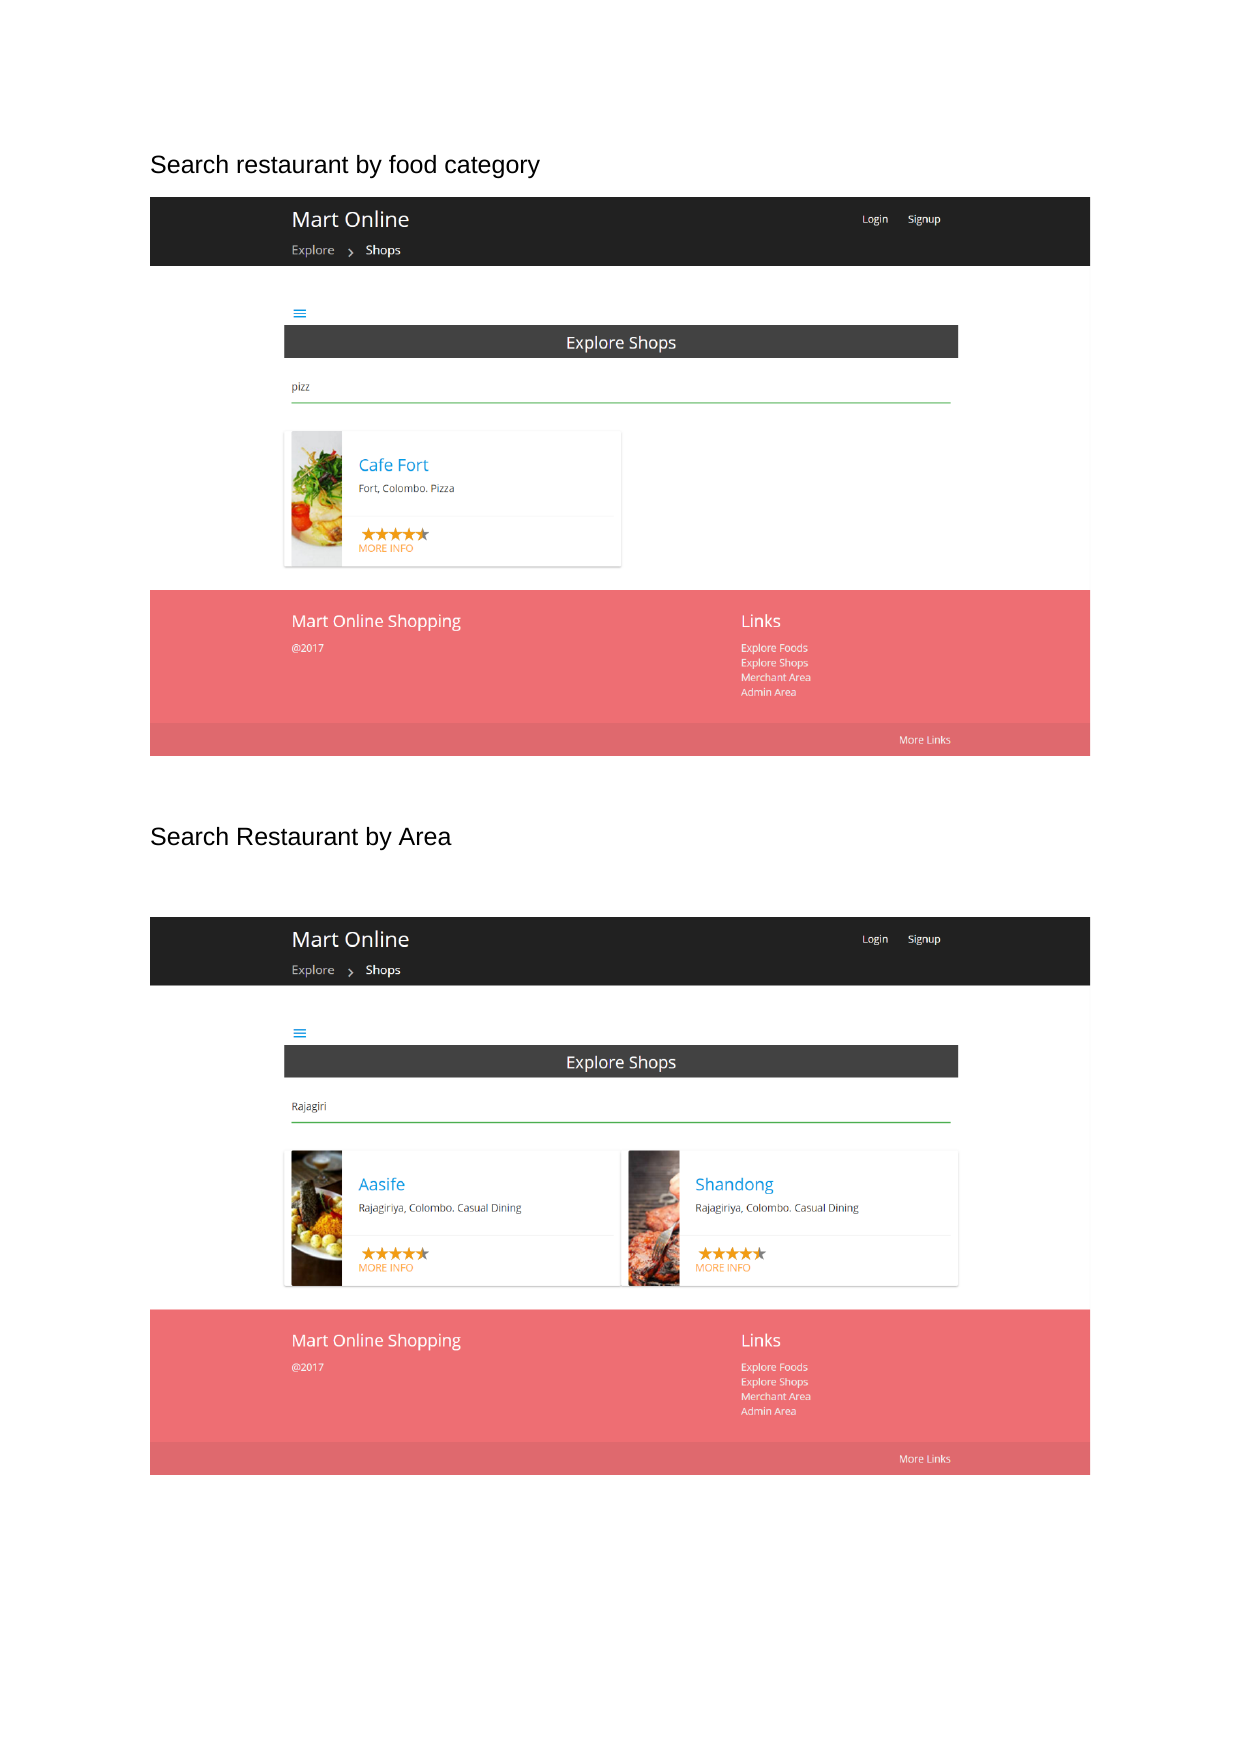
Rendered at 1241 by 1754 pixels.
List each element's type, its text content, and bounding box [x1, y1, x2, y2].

picture [150, 197, 1091, 756]
text Search Restaurant by Area [150, 822, 1090, 851]
text Search restaurant by food category [150, 150, 1090, 179]
picture [150, 917, 1091, 1475]
